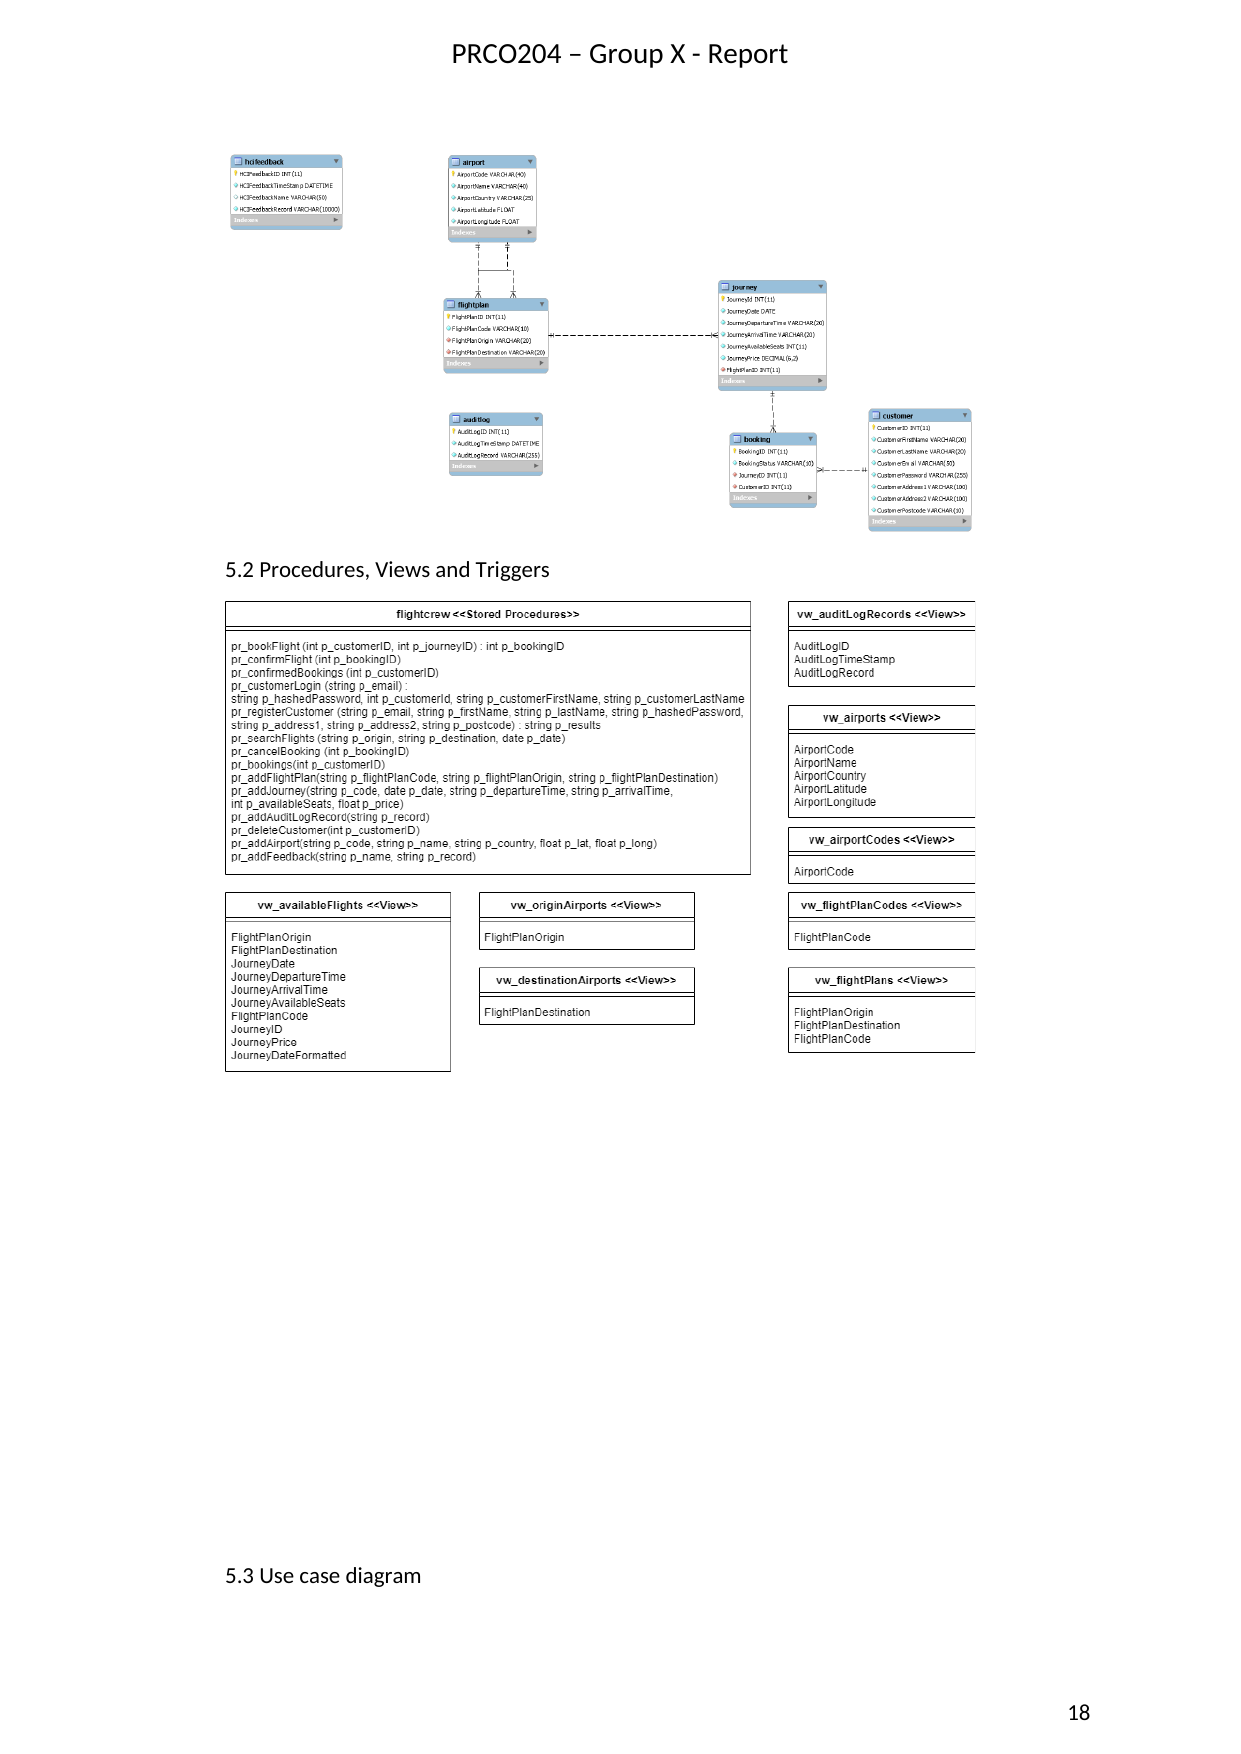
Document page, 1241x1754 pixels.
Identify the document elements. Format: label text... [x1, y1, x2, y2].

text 5.3 Use case diagram [150, 1561, 1090, 1589]
picture [225, 601, 976, 1074]
text 5.2 Procedures, Views and Triggers [150, 555, 1090, 583]
picture [225, 150, 976, 536]
